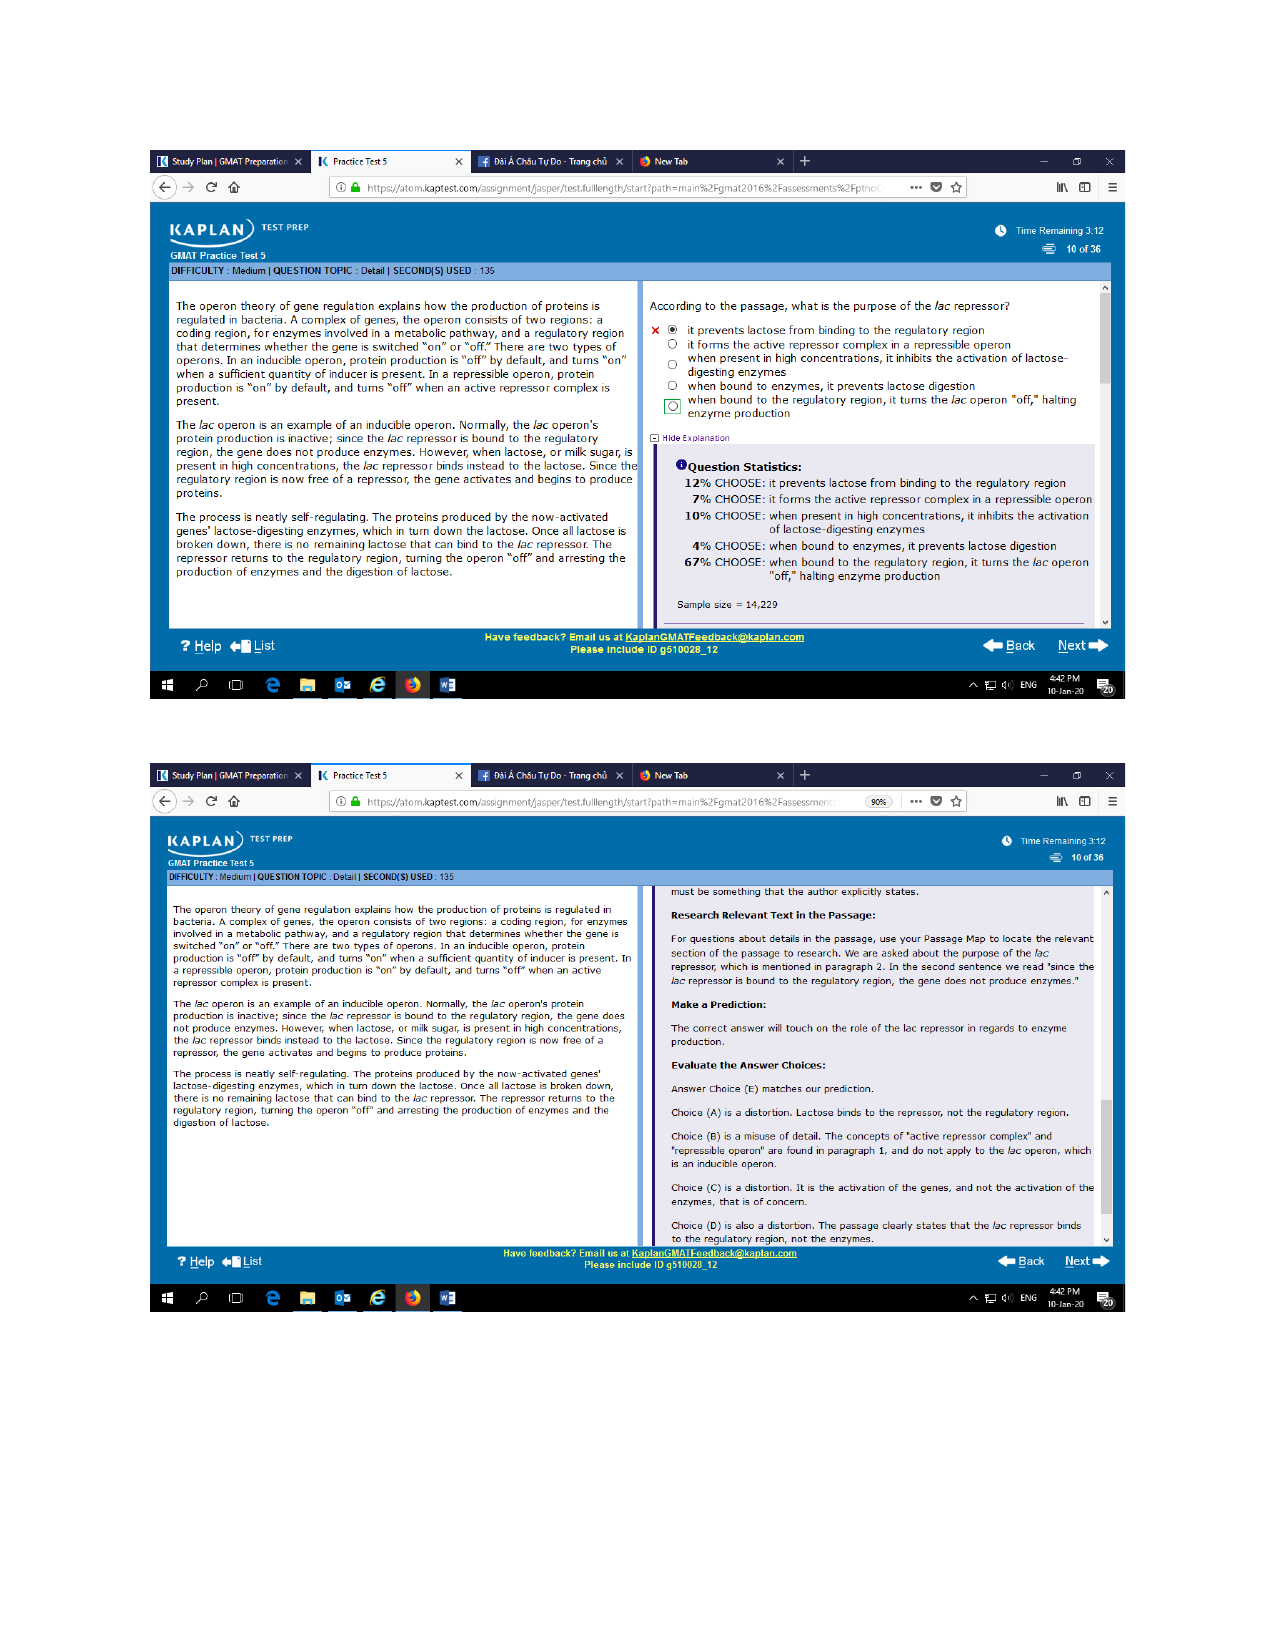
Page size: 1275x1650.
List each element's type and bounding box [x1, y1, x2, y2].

picture [150, 763, 1125, 1312]
picture [150, 150, 1125, 699]
